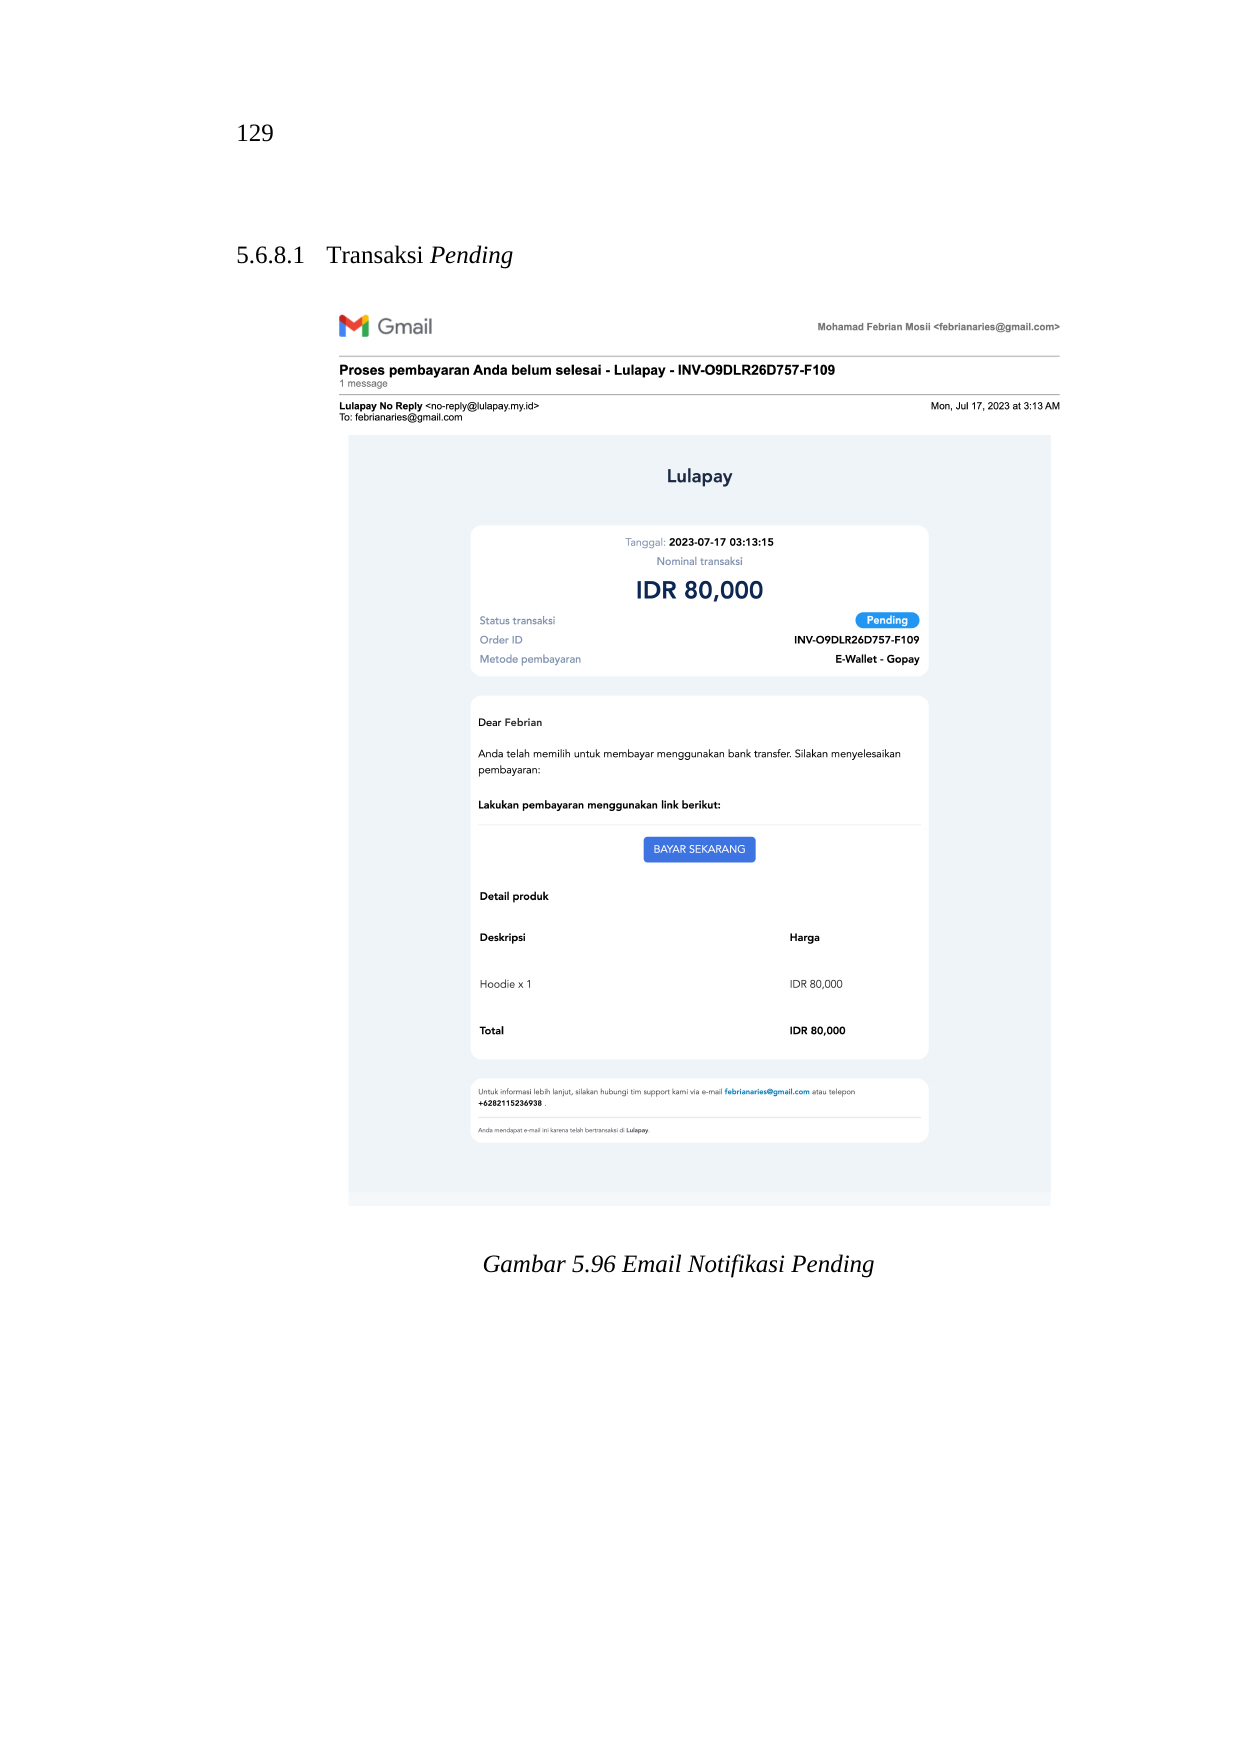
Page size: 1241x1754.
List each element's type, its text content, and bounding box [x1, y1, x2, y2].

picture [333, 297, 1066, 1221]
subtitle Transaksi Pending [236, 240, 1063, 269]
